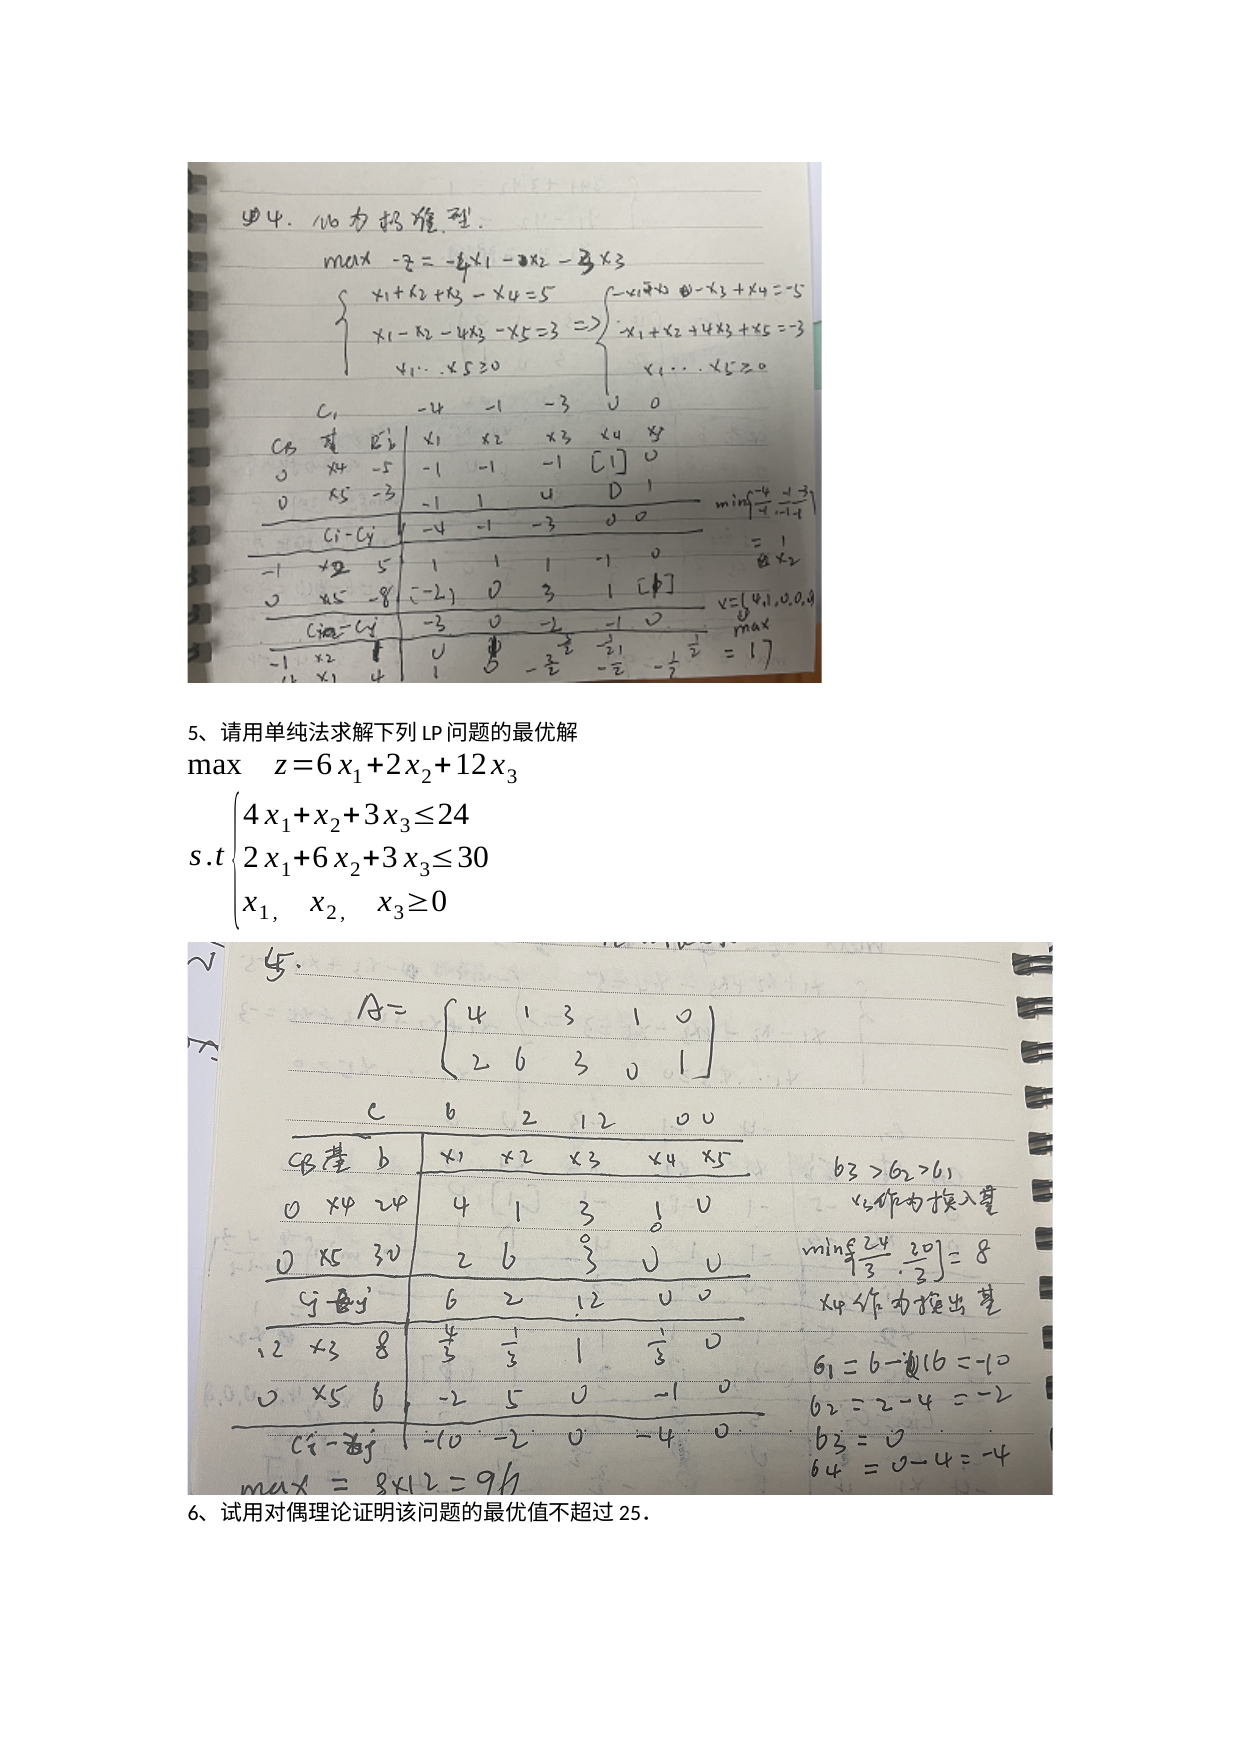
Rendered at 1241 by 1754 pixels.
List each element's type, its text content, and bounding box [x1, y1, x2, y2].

picture [187, 162, 822, 683]
text 6、试用对偶理论证明该问题的最优值不超过25． [187, 1495, 1053, 1527]
text 5、请用单纯法求解下列LP问题的最优解 [187, 714, 1053, 747]
picture [187, 942, 1053, 1495]
